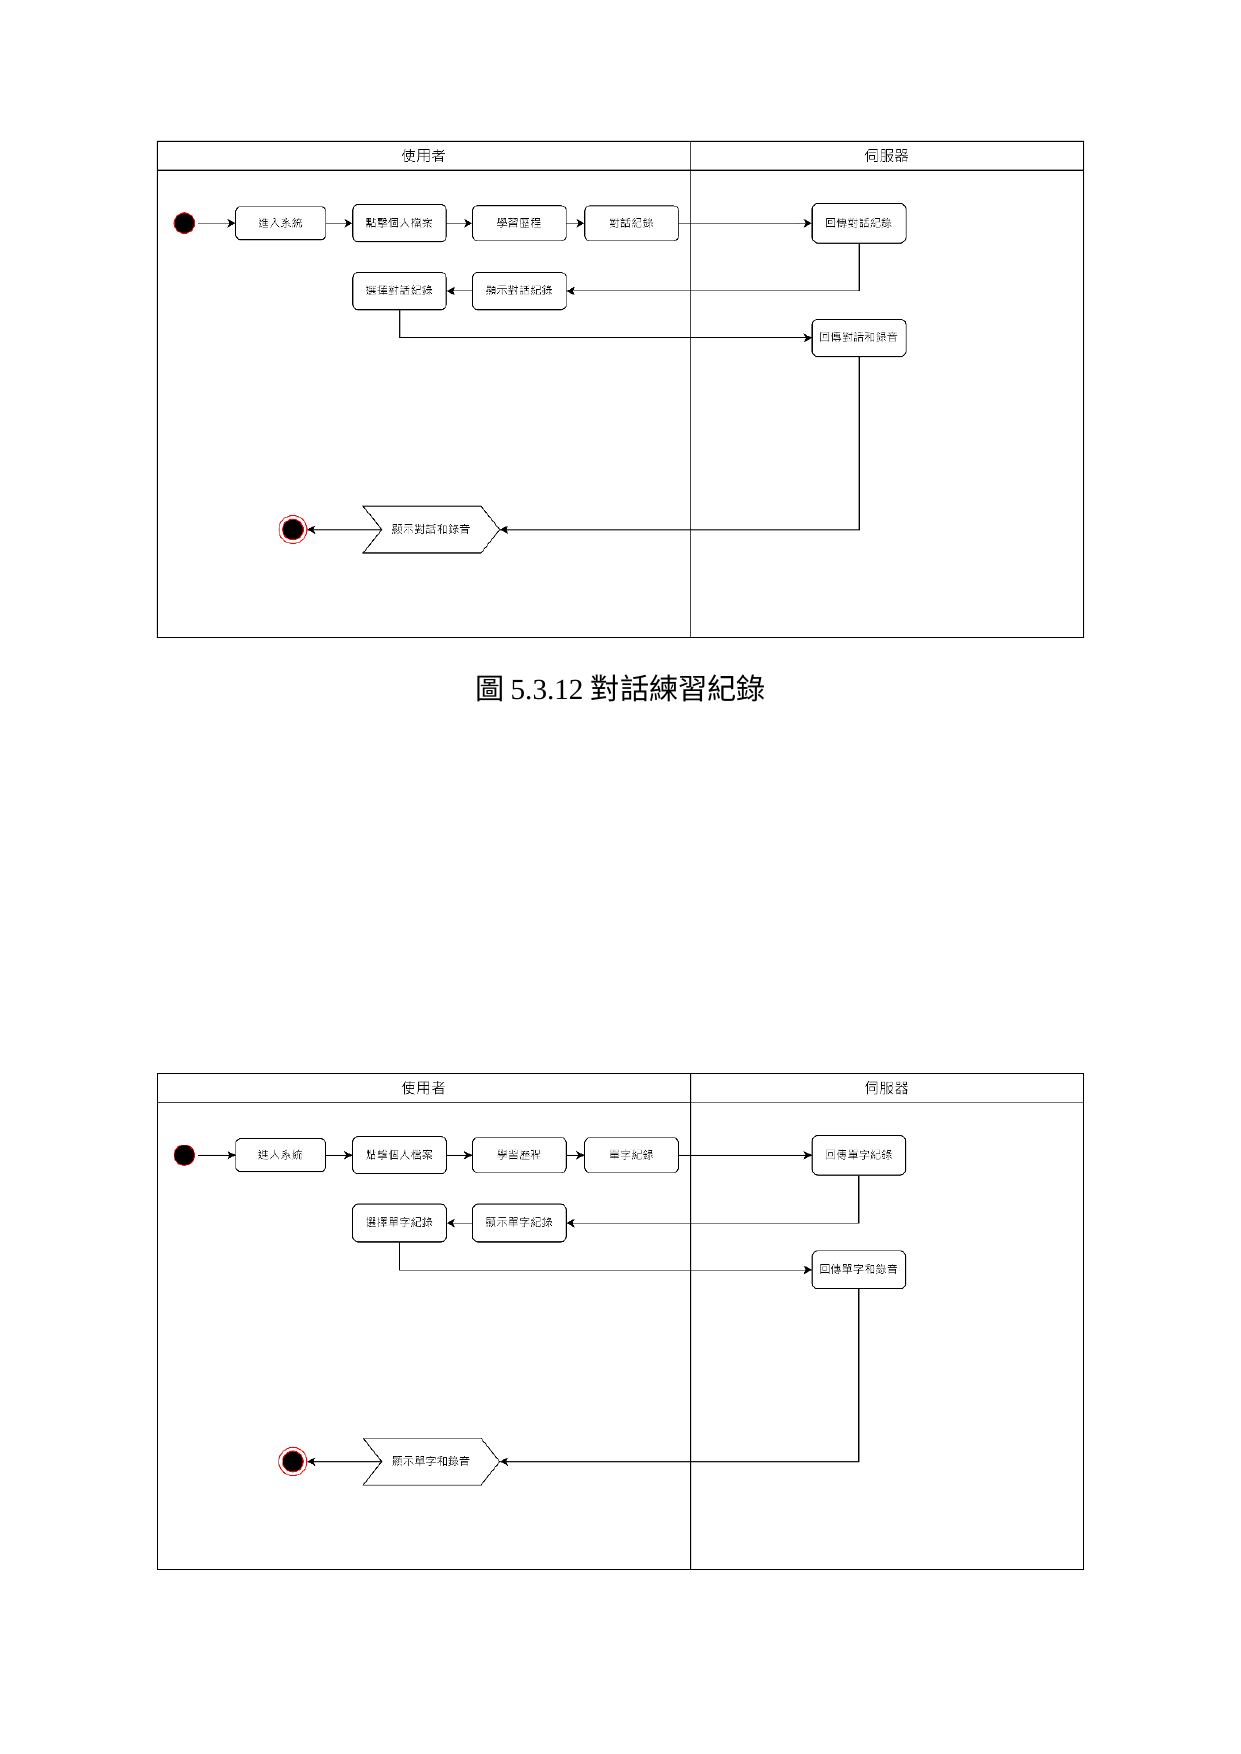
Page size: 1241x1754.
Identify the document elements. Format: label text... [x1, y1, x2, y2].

picture [147, 1063, 1093, 1580]
picture [147, 131, 1093, 648]
